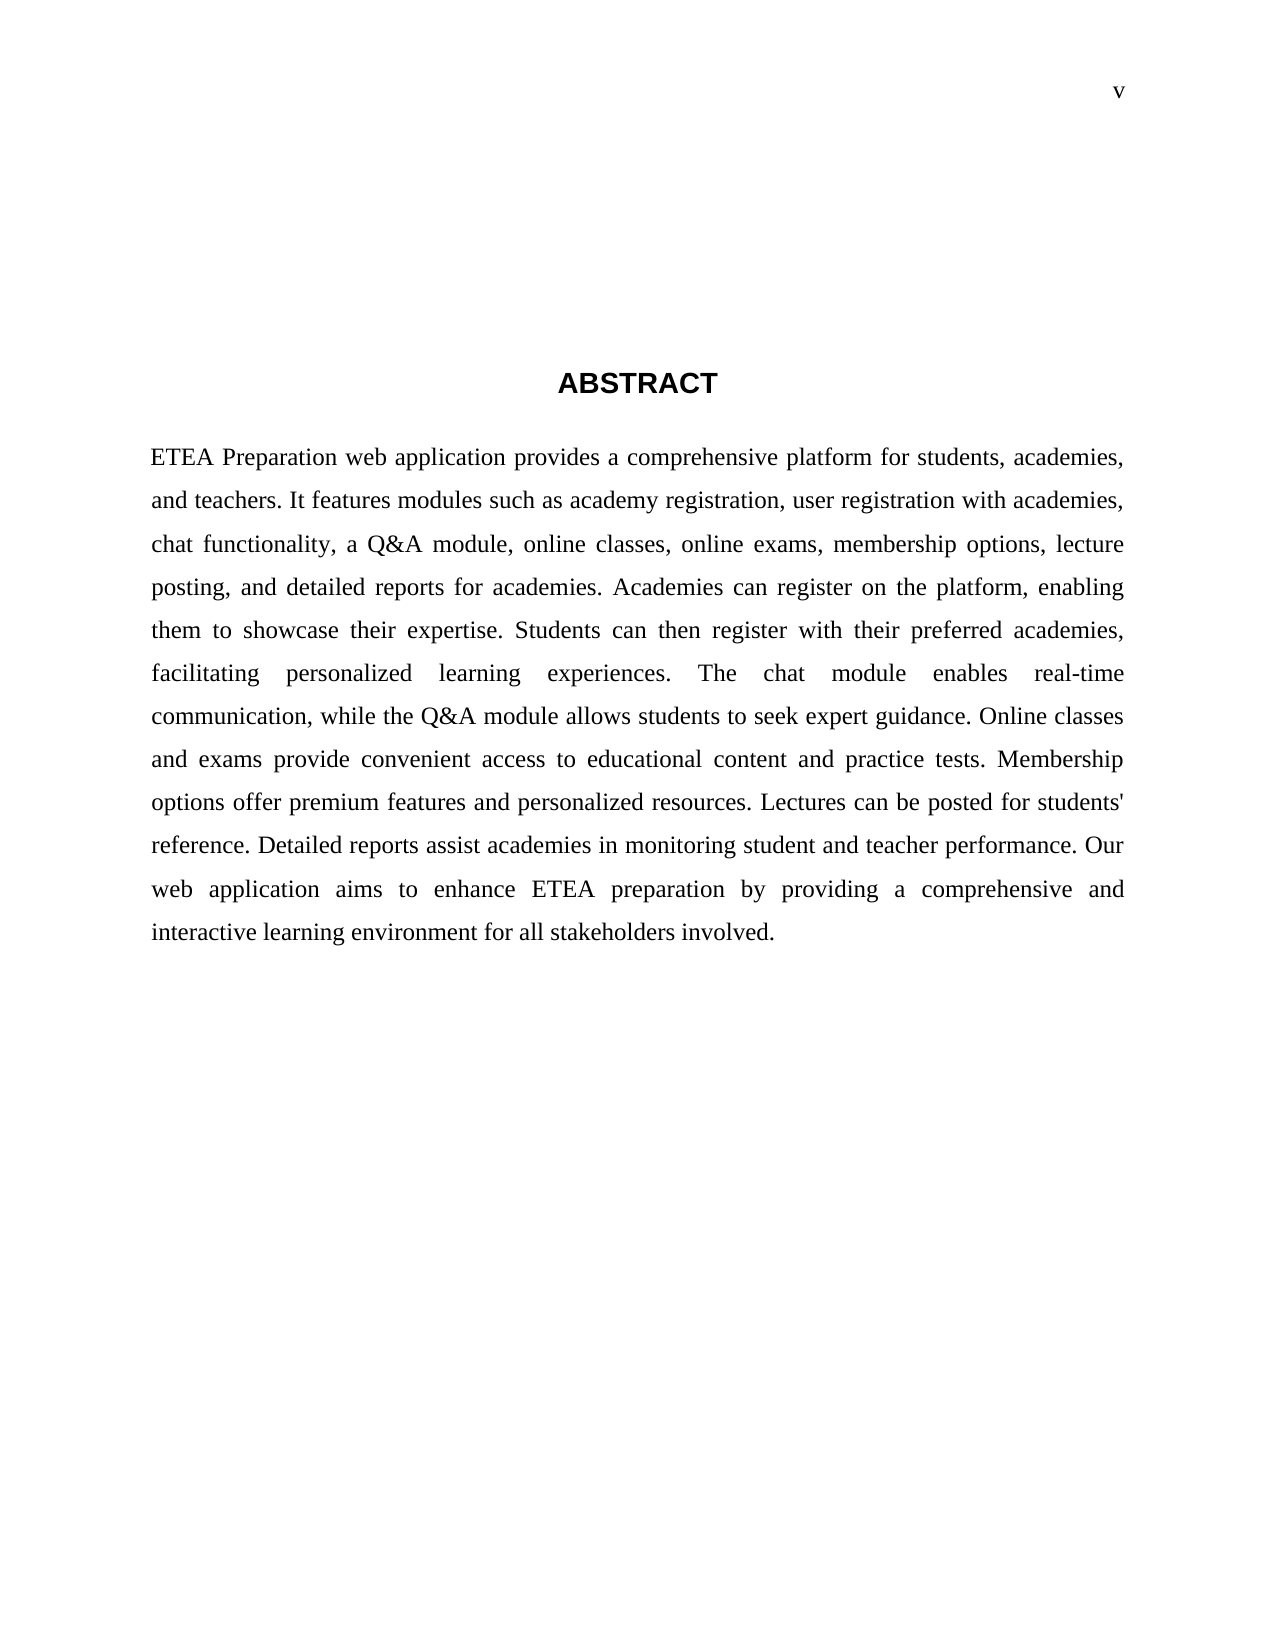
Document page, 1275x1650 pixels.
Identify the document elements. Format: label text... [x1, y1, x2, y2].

text ETEA Preparation web application provides a comprehensive platform for students, academies, and teachers. It features modules such as academy registration, user registration with academies, chat functionality, a Q&A module, online classes, online exams, membership options, lecture posting, and detailed reports for academies. Academies can register on the platform, enabling them to showcase their expertise. Students can then register with their preferred academies, facilitating personalized learning experiences. The chat module enables real-time communication, while the Q&A module allows students to seek expert guidance. Online classes and exams provide convenient access to educational content and practice tests. Membership options offer premium features and personalized resources. Lectures can be posted for students' reference. Detailed reports assist academies in monitoring student and teacher performance. Our web application aims to enhance ETEA preparation by providing a comprehensive and interactive learning environment for all stakeholders involved. [150, 442, 1125, 946]
text ABSTRACT [150, 366, 1125, 399]
